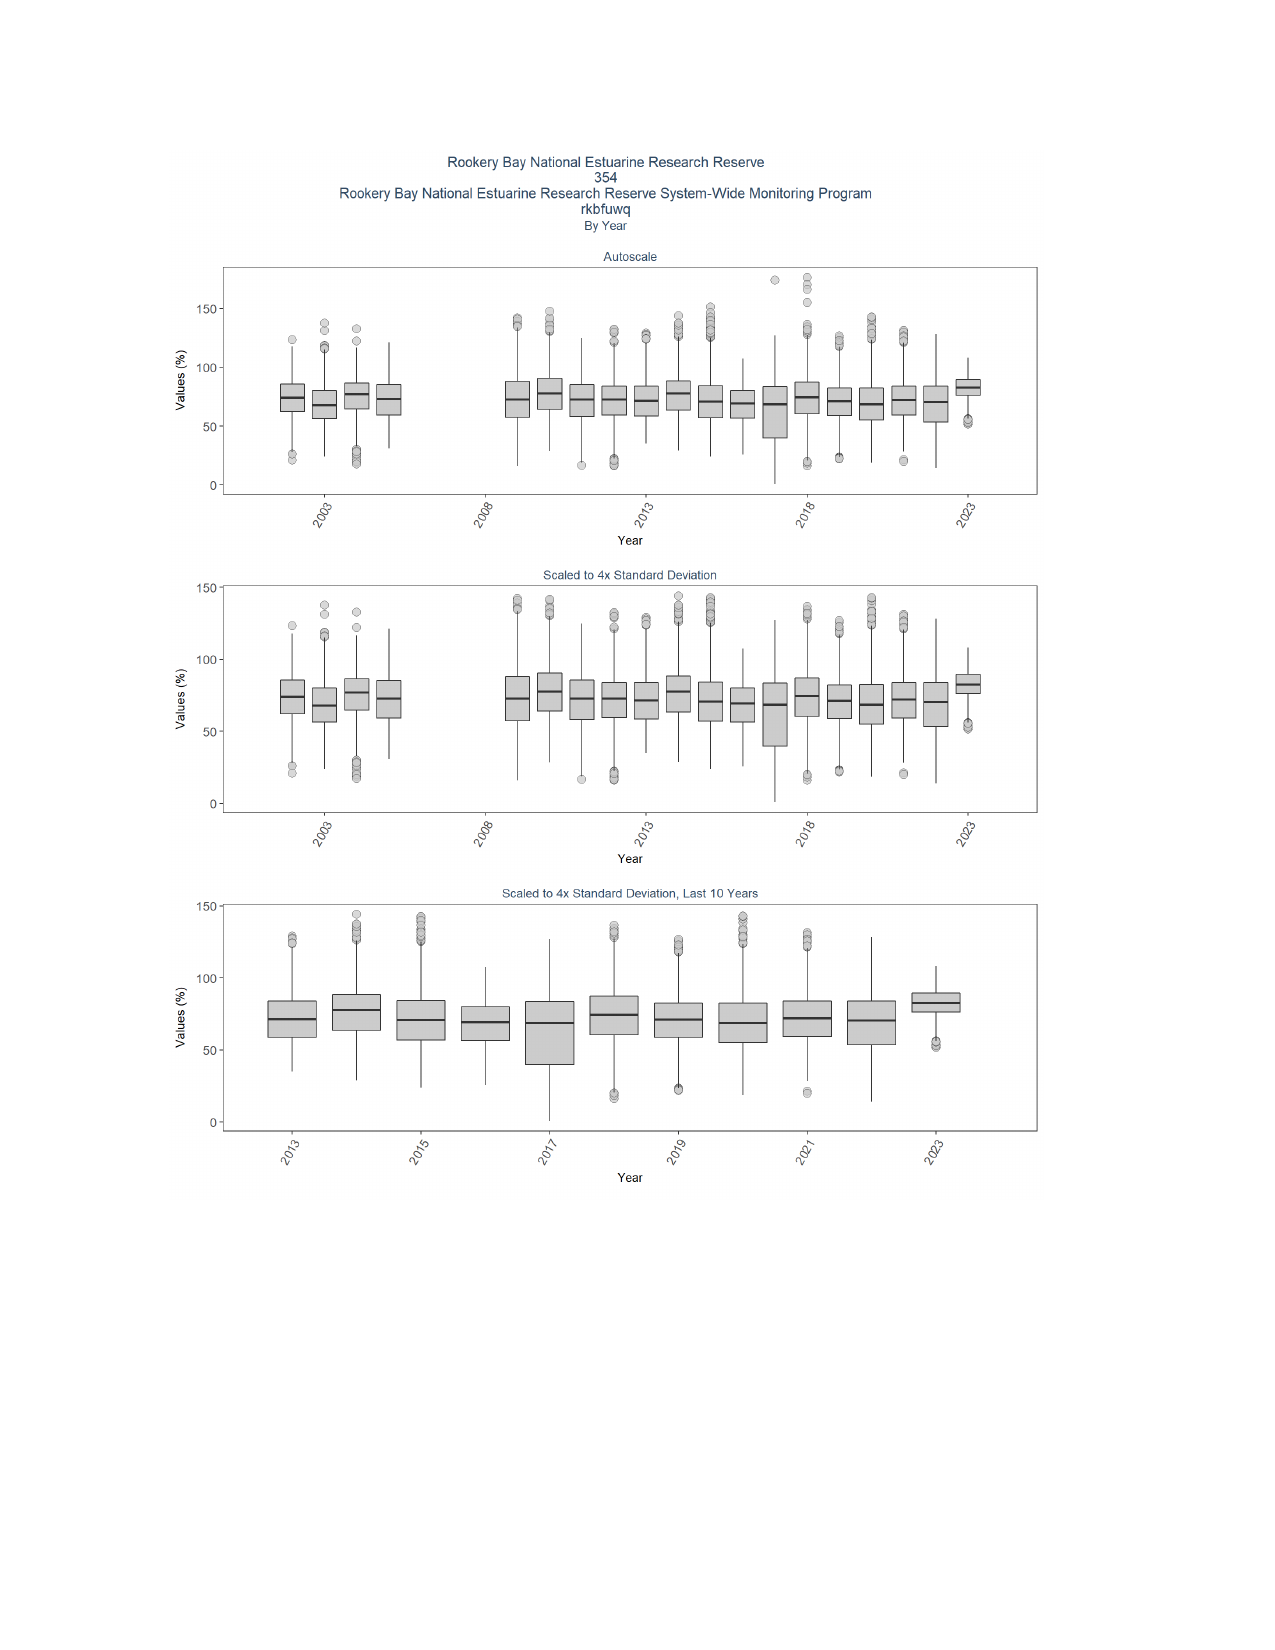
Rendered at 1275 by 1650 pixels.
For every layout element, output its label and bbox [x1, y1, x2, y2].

picture [168, 150, 1044, 1200]
